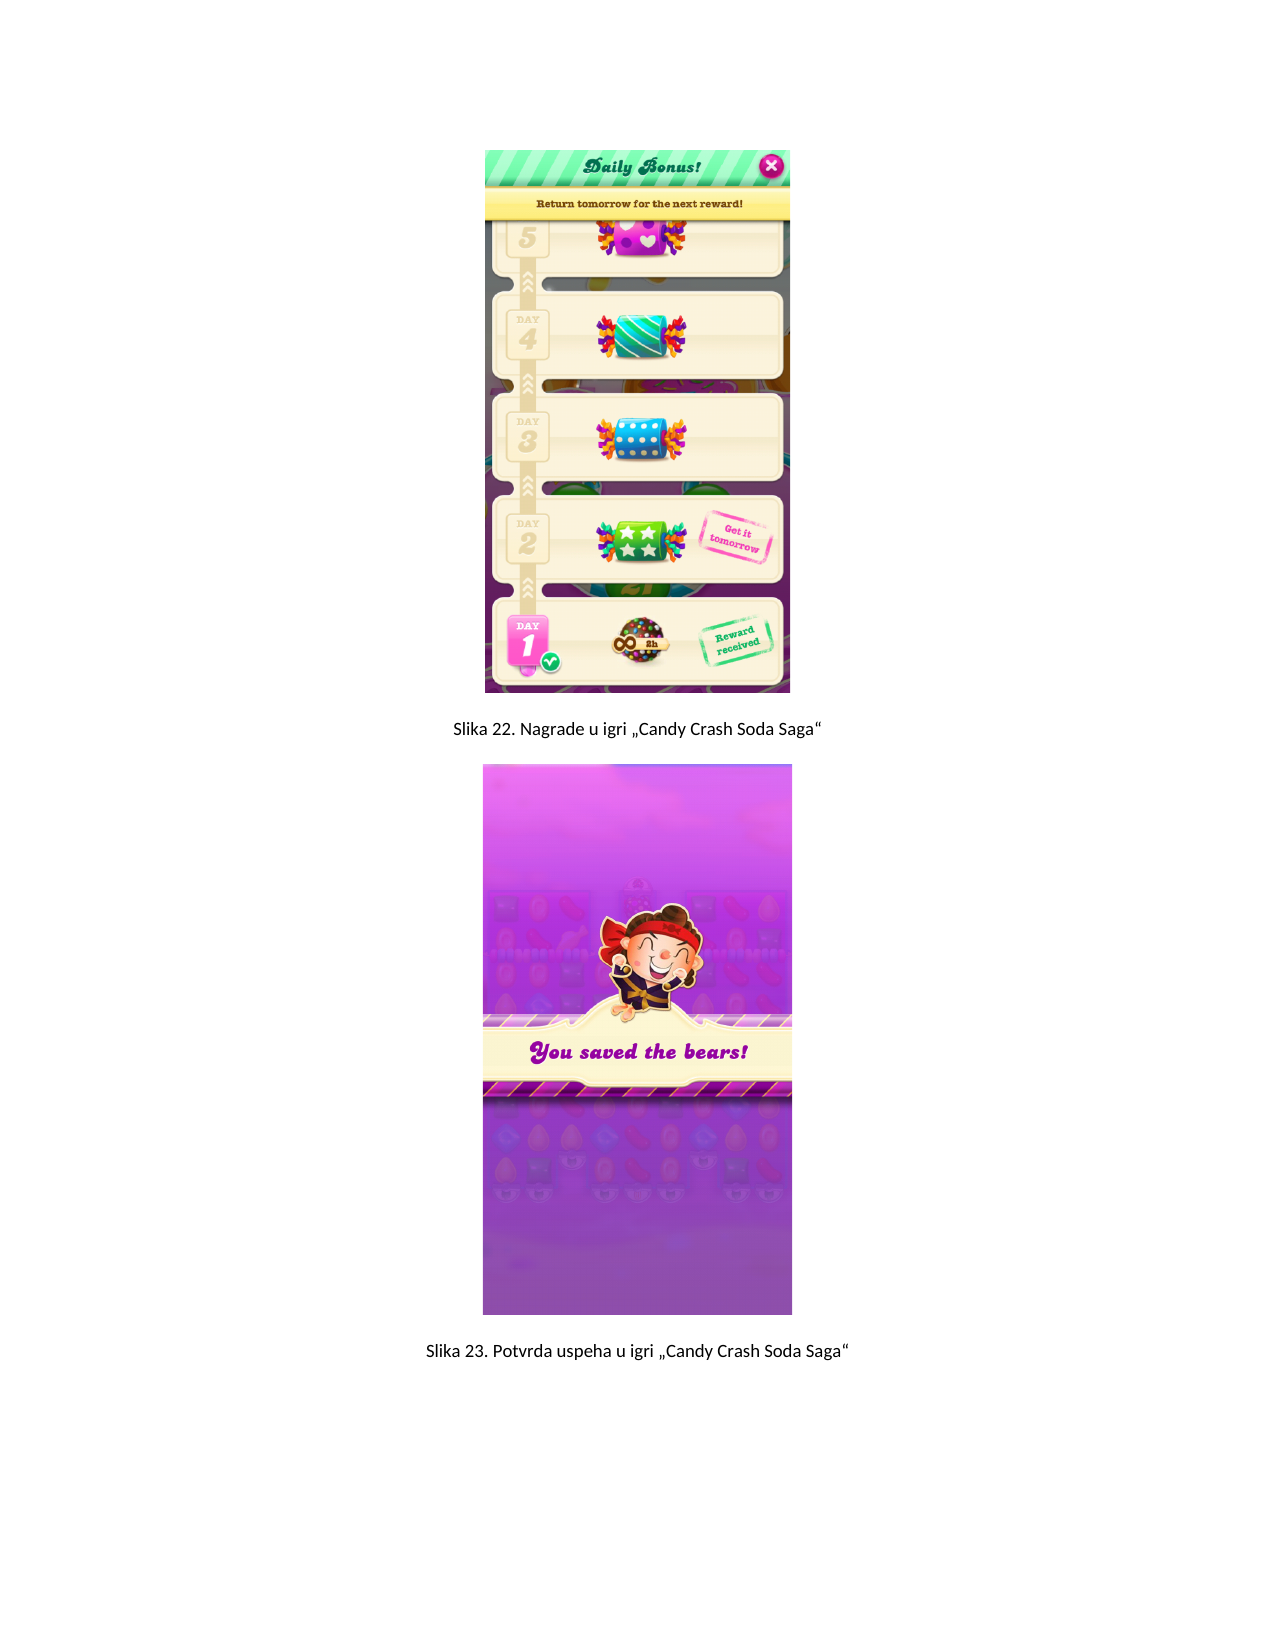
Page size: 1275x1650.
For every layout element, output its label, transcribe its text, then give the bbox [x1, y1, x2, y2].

picture [482, 764, 793, 1315]
picture [485, 150, 791, 693]
text Slika 22. Nagrade u igri „Candy Crash Soda Saga“ [150, 718, 1125, 741]
text Slika 23. Potvrda uspeha u igri „Candy Crash Soda Saga“ [150, 1339, 1125, 1362]
